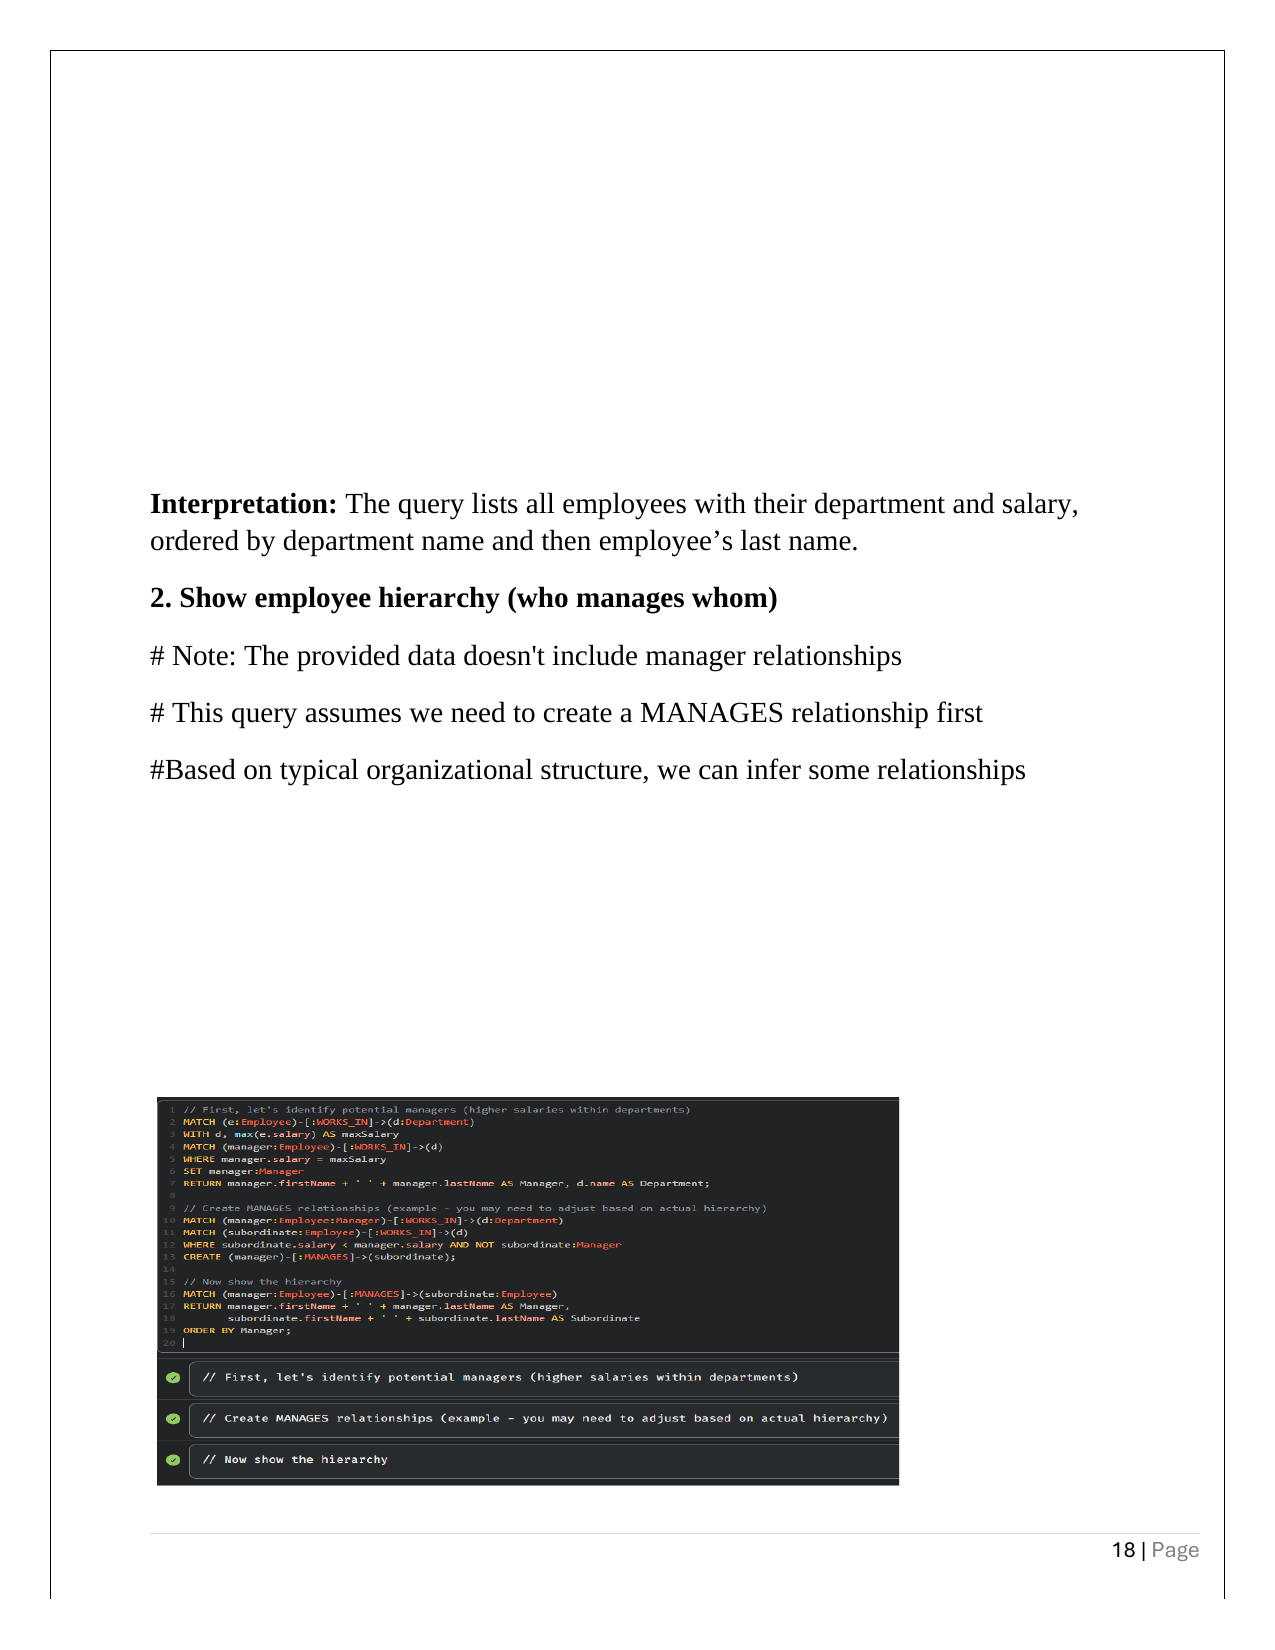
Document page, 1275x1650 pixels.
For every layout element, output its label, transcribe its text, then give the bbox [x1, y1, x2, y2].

text # Note: The provided data doesn't include manager relationships [150, 638, 1140, 671]
picture [156, 1096, 900, 1486]
text # This query assumes we need to create a MANAGES relationship first [150, 695, 1140, 728]
text 2. Show employee hierarchy (who manages whom) [150, 581, 1140, 614]
text Interpretation: The query lists all employees with their department and salary, ordered by department name and then employee’s last name. [150, 486, 1140, 557]
text #Based on typical organizational structure, we can infer some relationships [150, 752, 1140, 786]
